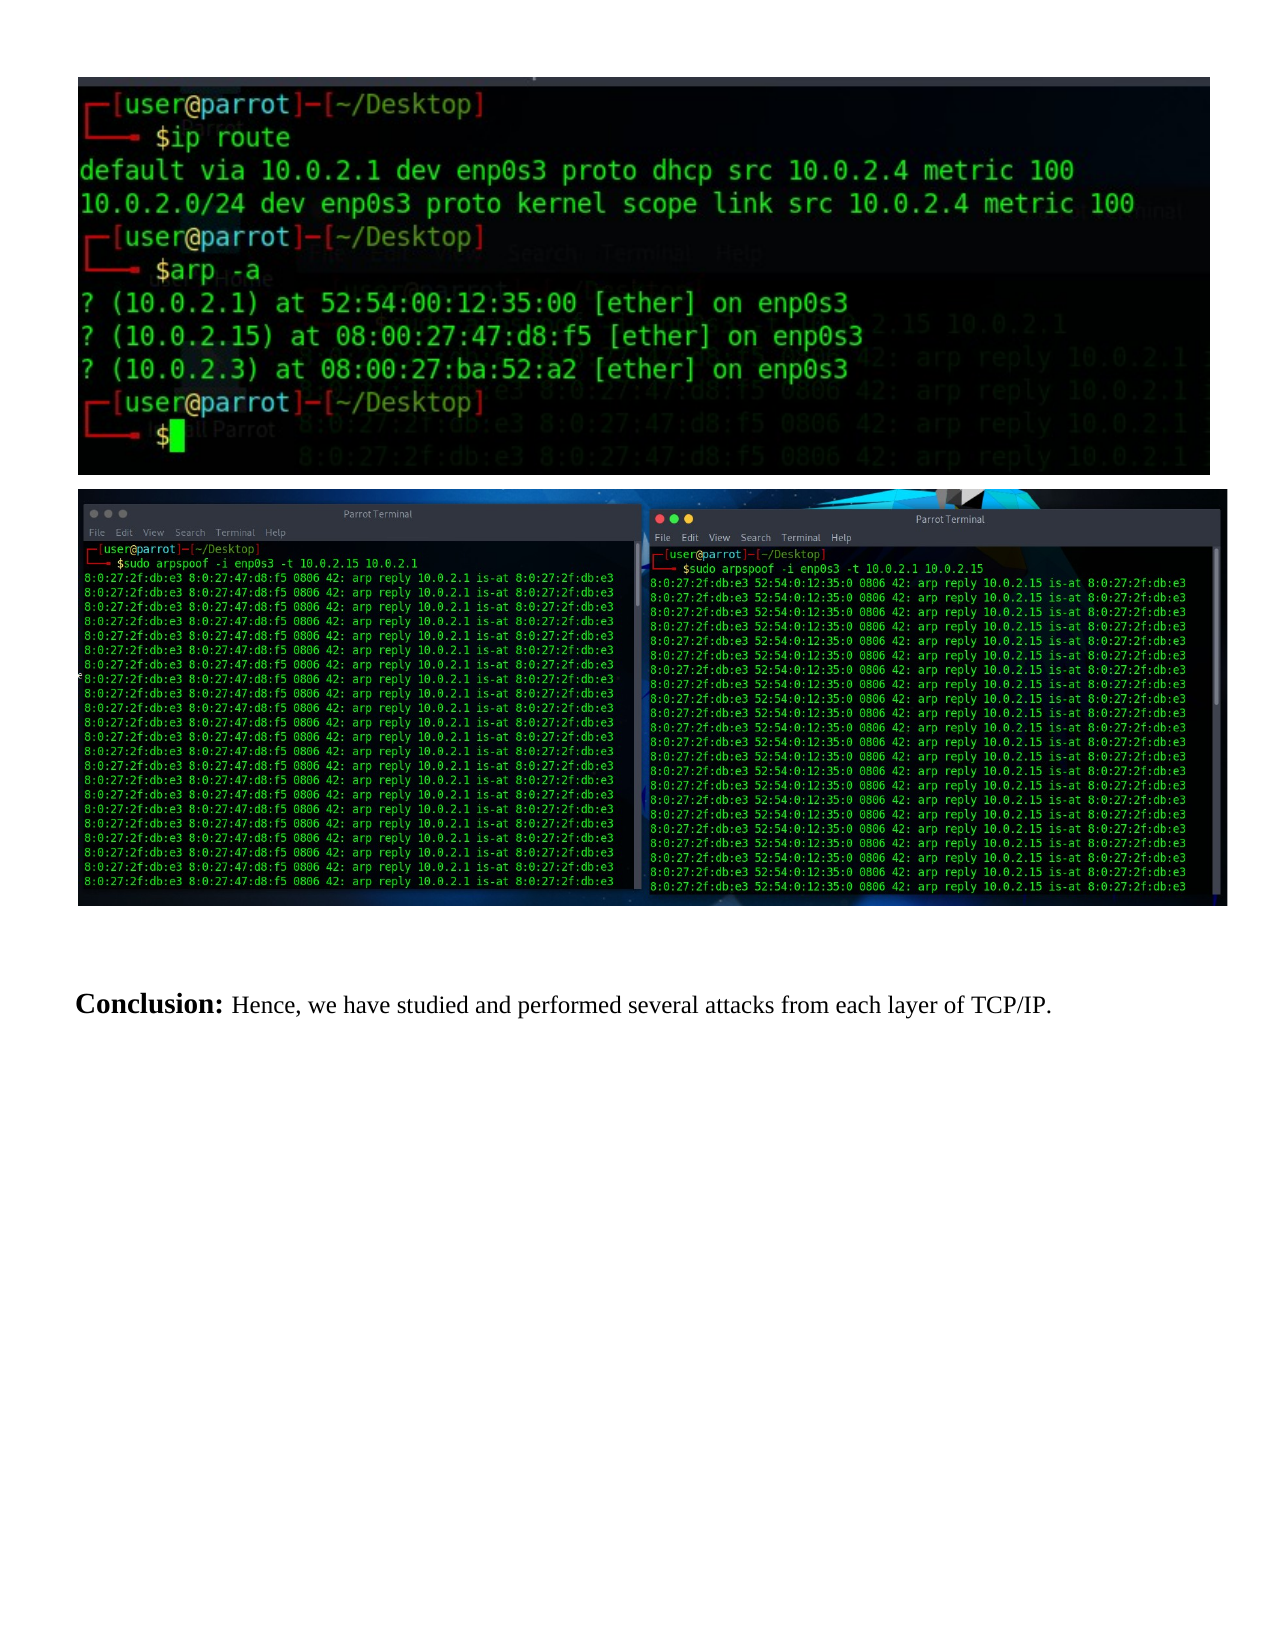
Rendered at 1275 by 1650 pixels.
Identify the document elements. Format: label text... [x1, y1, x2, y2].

text Conclusion: Hence, we have studied and performed several attacks from each layer of TCP/IP. [75, 986, 1227, 1020]
picture [78, 489, 1228, 906]
picture [78, 77, 1210, 475]
